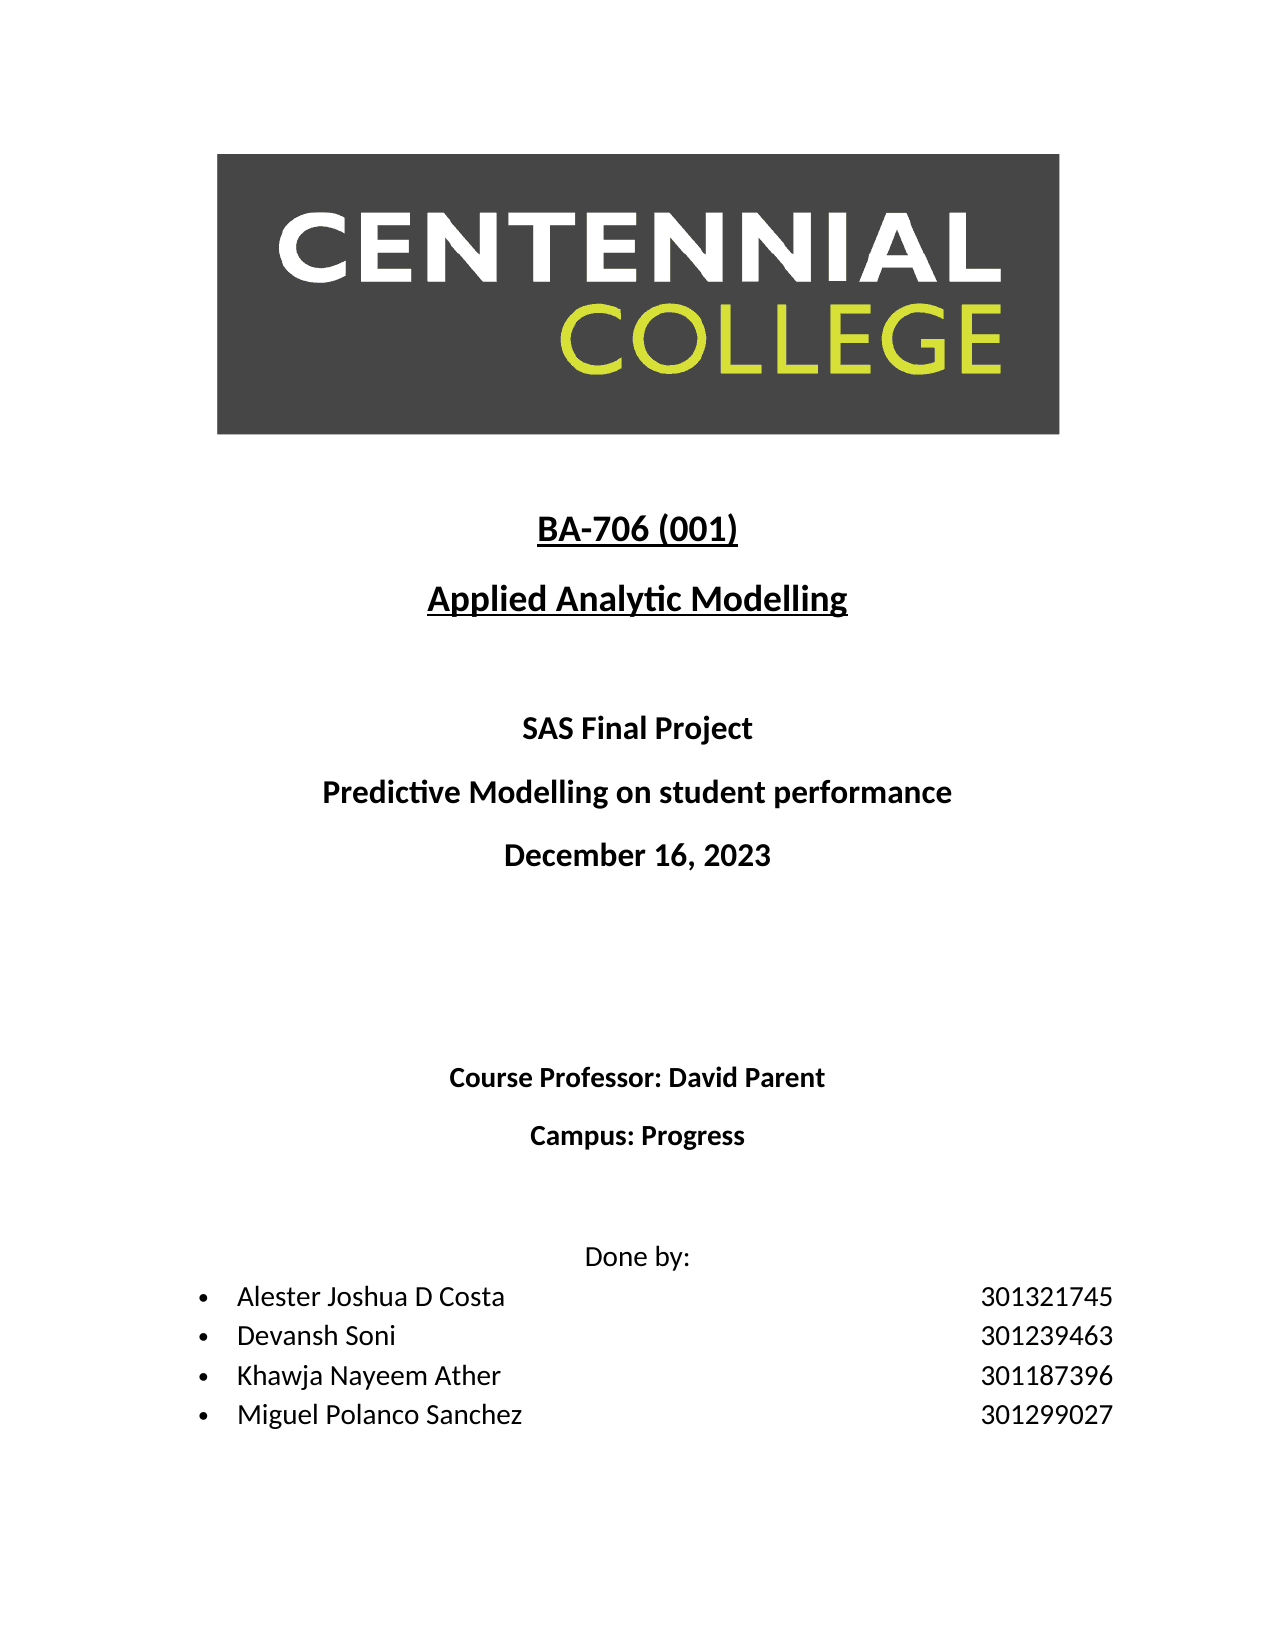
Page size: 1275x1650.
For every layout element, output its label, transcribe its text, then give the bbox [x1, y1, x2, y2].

text BA-706 (001) [150, 505, 1125, 551]
table_cell 301299027 [863, 1396, 1124, 1436]
table_cell 301239463 [863, 1317, 1124, 1357]
picture [215, 150, 1060, 438]
text Applied Analytic Modelling [150, 574, 1125, 620]
table_cell Alester Joshua D Costa [151, 1278, 863, 1317]
text Campus: Progress [150, 1117, 1125, 1153]
text Predictive Modelling on student performance [150, 771, 1125, 812]
table_cell Miguel Polanco Sanchez [151, 1396, 863, 1436]
text Course Professor: David Parent [150, 1059, 1125, 1095]
table_cell Devansh Soni [151, 1317, 863, 1357]
table_cell Khawja Nayeem Ather [151, 1357, 863, 1396]
text SAS Final Project [150, 707, 1125, 748]
text December 16, 2023 [150, 834, 1125, 875]
table_header Done by: [151, 1238, 1124, 1278]
table_cell 301321745 [863, 1278, 1124, 1317]
table_cell 301187396 [863, 1357, 1124, 1396]
